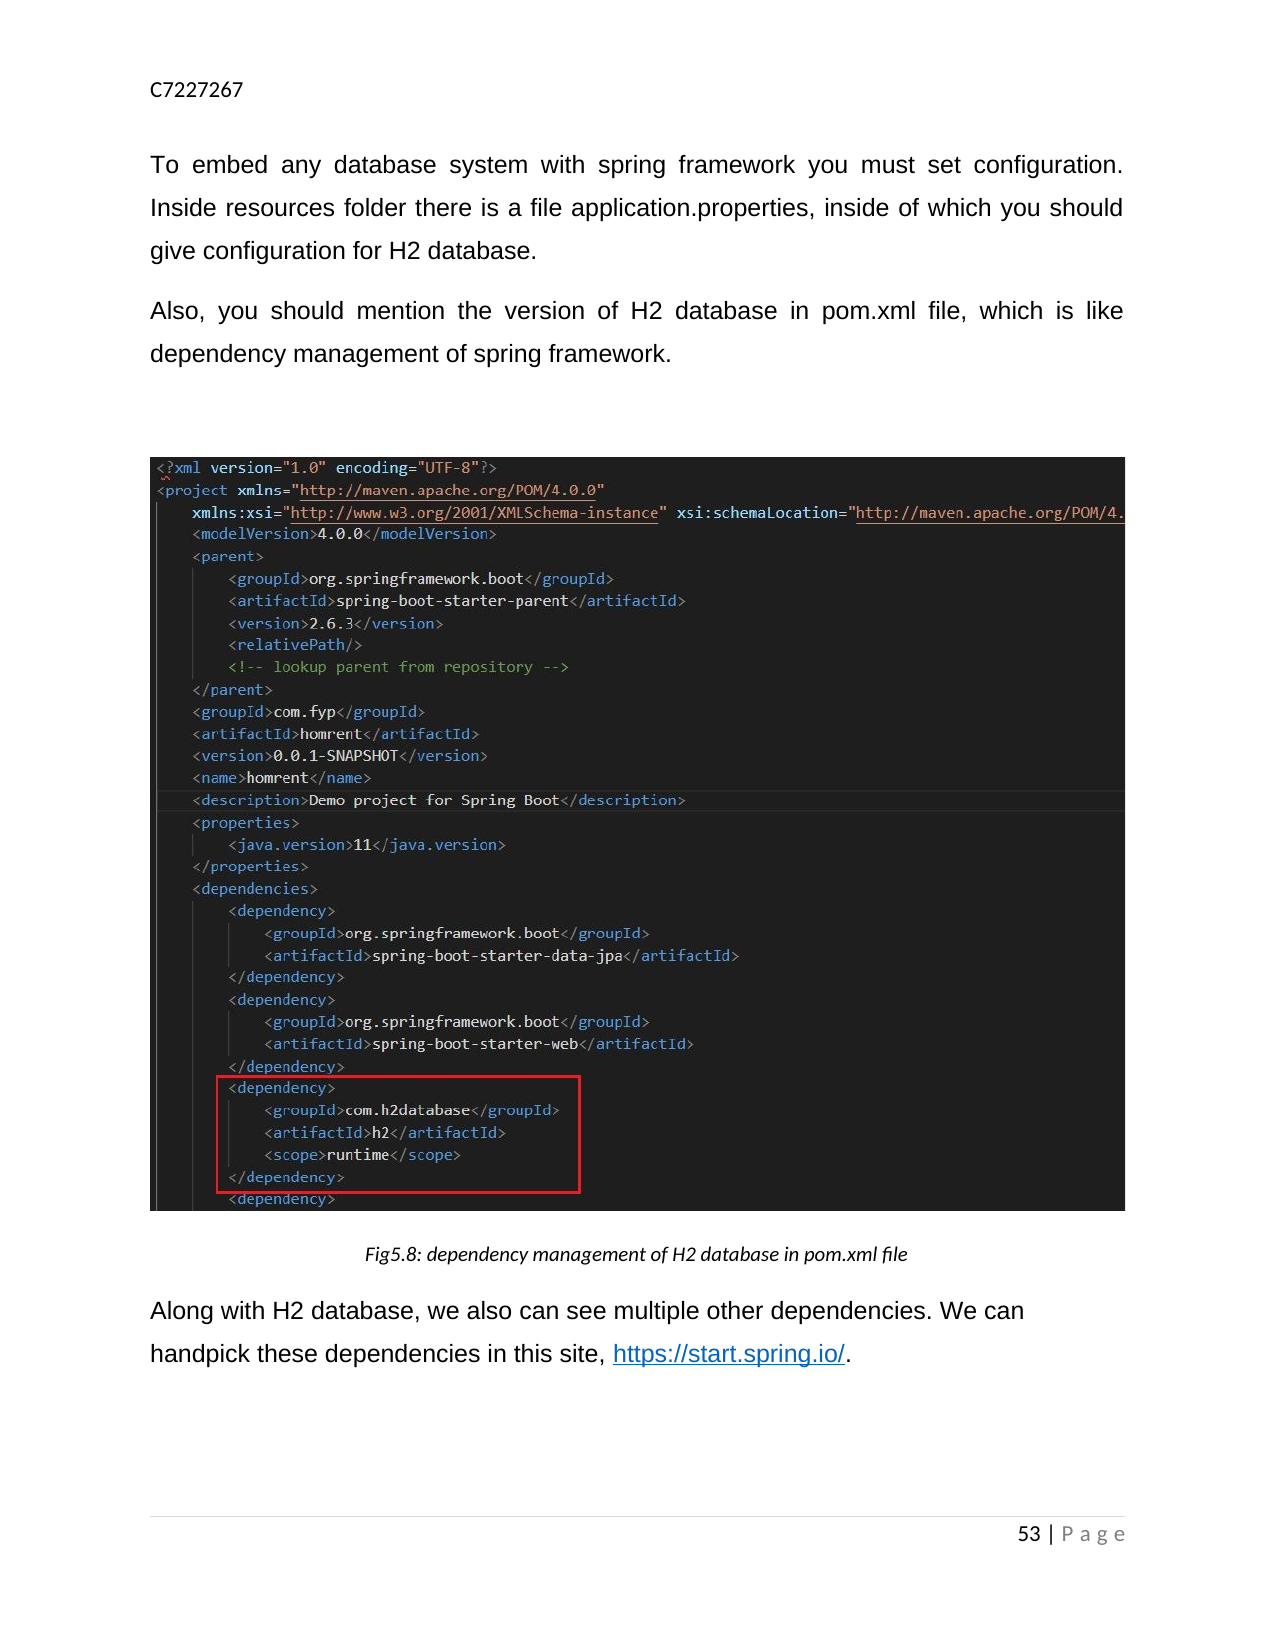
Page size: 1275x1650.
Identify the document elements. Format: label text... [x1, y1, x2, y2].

picture [150, 457, 1125, 1211]
text To embed any database system with spring framework you must set configuration. Inside resources folder there is a file application.properties, inside of which you should give configuration for H2 database. [150, 150, 1125, 265]
text Along with H2 database, we also can see multiple other dependencies. We can handpick these dependencies in this site, https://start.spring.io/. [150, 1296, 1125, 1368]
text Fig5.8: dependency management of H2 database in pom.xml file [150, 1241, 1125, 1266]
text Also, you should mention the version of H2 database in pom.xml file, which is like dependency management of spring framework. [150, 296, 1125, 368]
